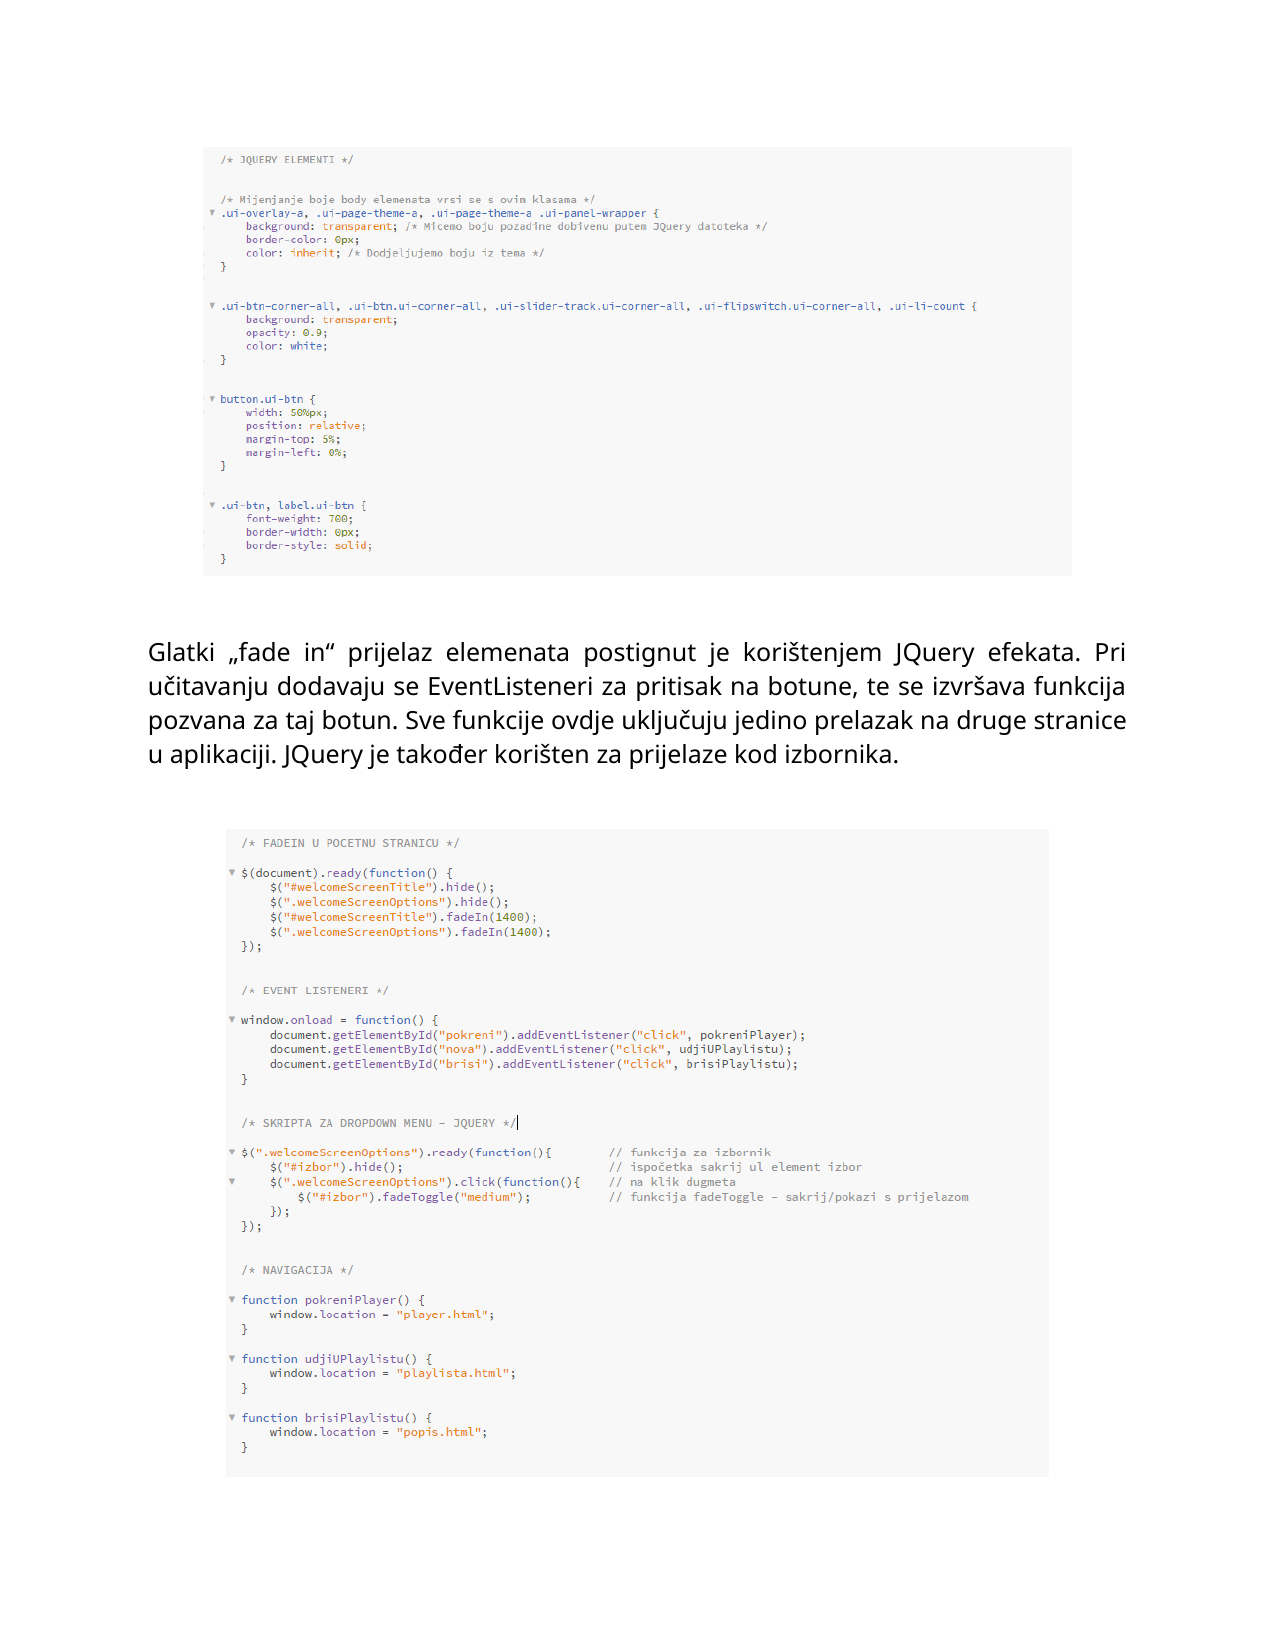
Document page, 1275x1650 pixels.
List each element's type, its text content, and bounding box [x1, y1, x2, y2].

text Glatki „fade in“ prijelaz elemenata postignut je korištenjem JQuery efekata. Pri učitavanju dodavaju se EventListeneri za pritisak na botune, te se izvršava funkcija pozvana za taj botun. Sve funkcije ovdje uključuju jedino prelazak na druge stranice u aplikaciji. JQuery je također korišten za prijelaze kod izbornika. [148, 634, 1127, 770]
picture [226, 829, 1049, 1477]
picture [203, 147, 1072, 576]
